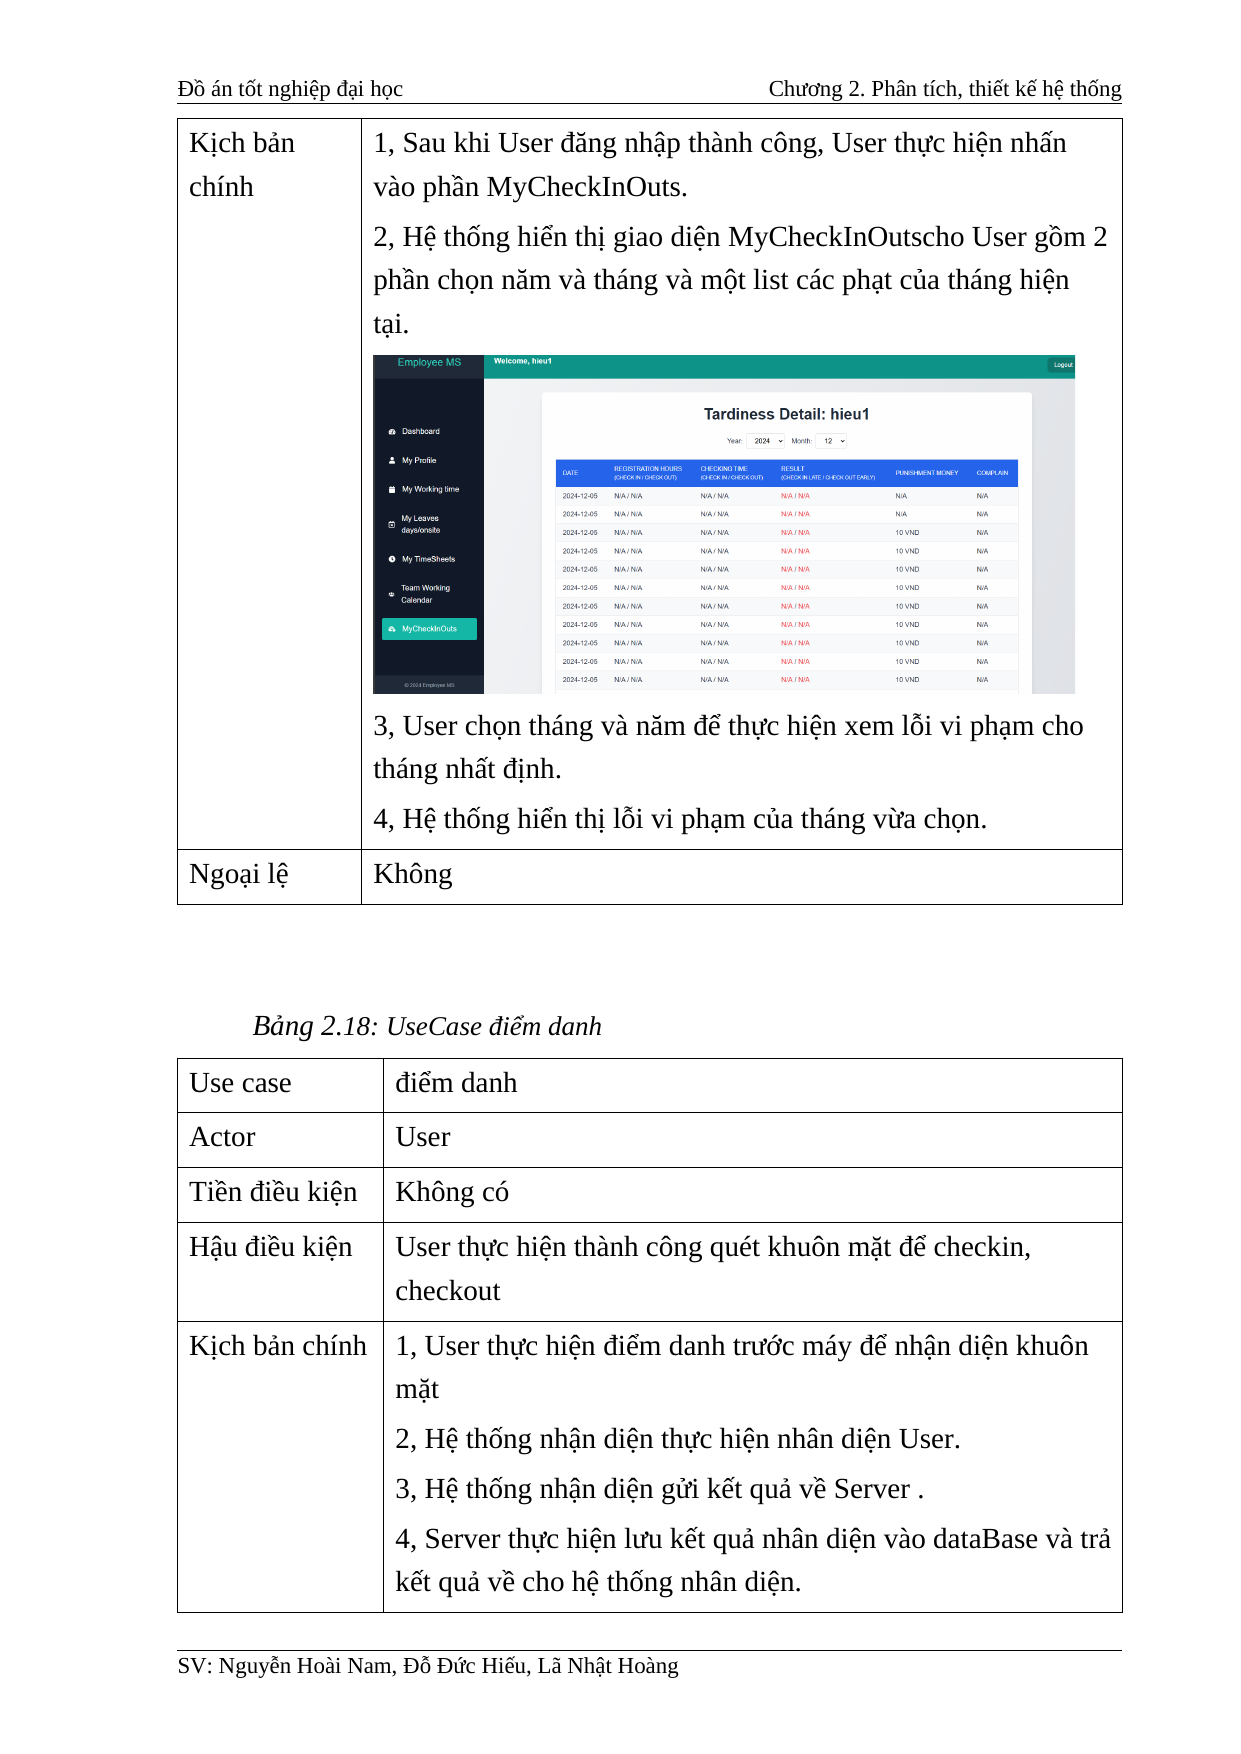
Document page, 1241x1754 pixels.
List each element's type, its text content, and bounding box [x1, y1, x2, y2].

table_cell Actor [178, 1113, 383, 1167]
table_cell Không có [384, 1168, 1122, 1222]
table_cell Tiền điều kiện [178, 1168, 383, 1222]
table_cell User [384, 1113, 1122, 1167]
text Bảng 2.18: UseCase điểm danh [177, 1008, 1122, 1041]
table_cell Hậu điều kiện [178, 1223, 383, 1321]
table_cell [384, 1322, 1122, 1612]
table_header Use case [178, 1059, 383, 1112]
table_cell User thực hiện thành công quét khuôn mặt để checkin, checkout [384, 1223, 1122, 1321]
table_cell Không [362, 850, 1122, 904]
table_cell Kịch bản chính [178, 1322, 383, 1612]
table_cell Kịch bản chính [178, 119, 361, 849]
table_cell Ngoại lệ [178, 850, 361, 904]
table_header điểm danh [384, 1059, 1122, 1112]
picture [373, 355, 1076, 694]
table_cell 1, Sau khi User đăng nhập thành công, User thực hiện nhấn vào phần MyCheckInOuts. 2, Hệ thống hiển thị giao diện MyCheckInOutscho User gồm 2 phần chọn năm và tháng và một list các phạt của tháng hiện tại. 3, User chọn tháng và năm để thực hiện xem lỗi vi phạm cho tháng nhất định. 4, Hệ thống hiển thị lỗi vi phạm của tháng vừa chọn. [362, 119, 1122, 849]
